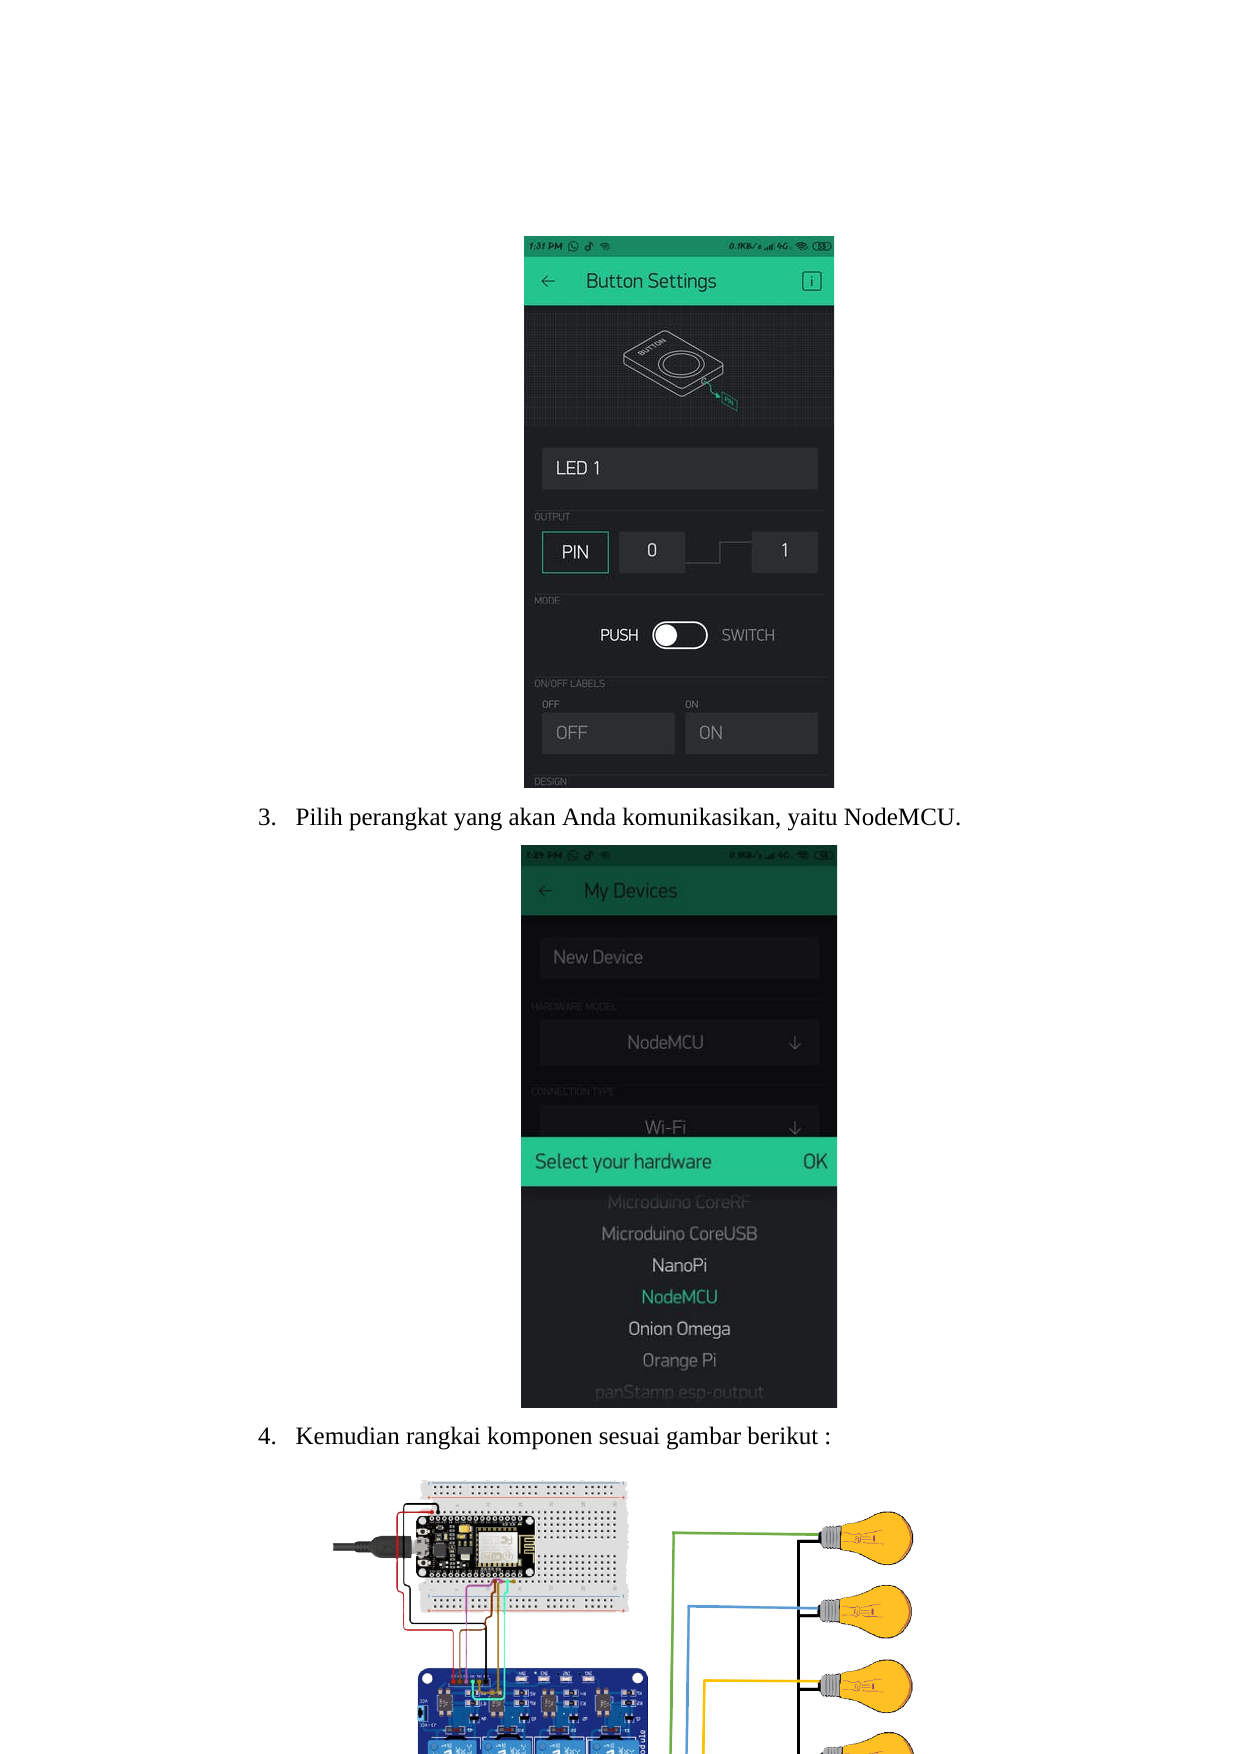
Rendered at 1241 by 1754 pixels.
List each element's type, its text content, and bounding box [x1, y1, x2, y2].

picture [524, 236, 835, 788]
picture [521, 845, 838, 1408]
picture [310, 1471, 1040, 1754]
list Pilih perangkat yang akan Anda komunikasikan, yaitu NodeMCU. [258, 802, 1063, 831]
list Kemudian rangkai komponen sesuai gambar berikut : [258, 1421, 1063, 1450]
